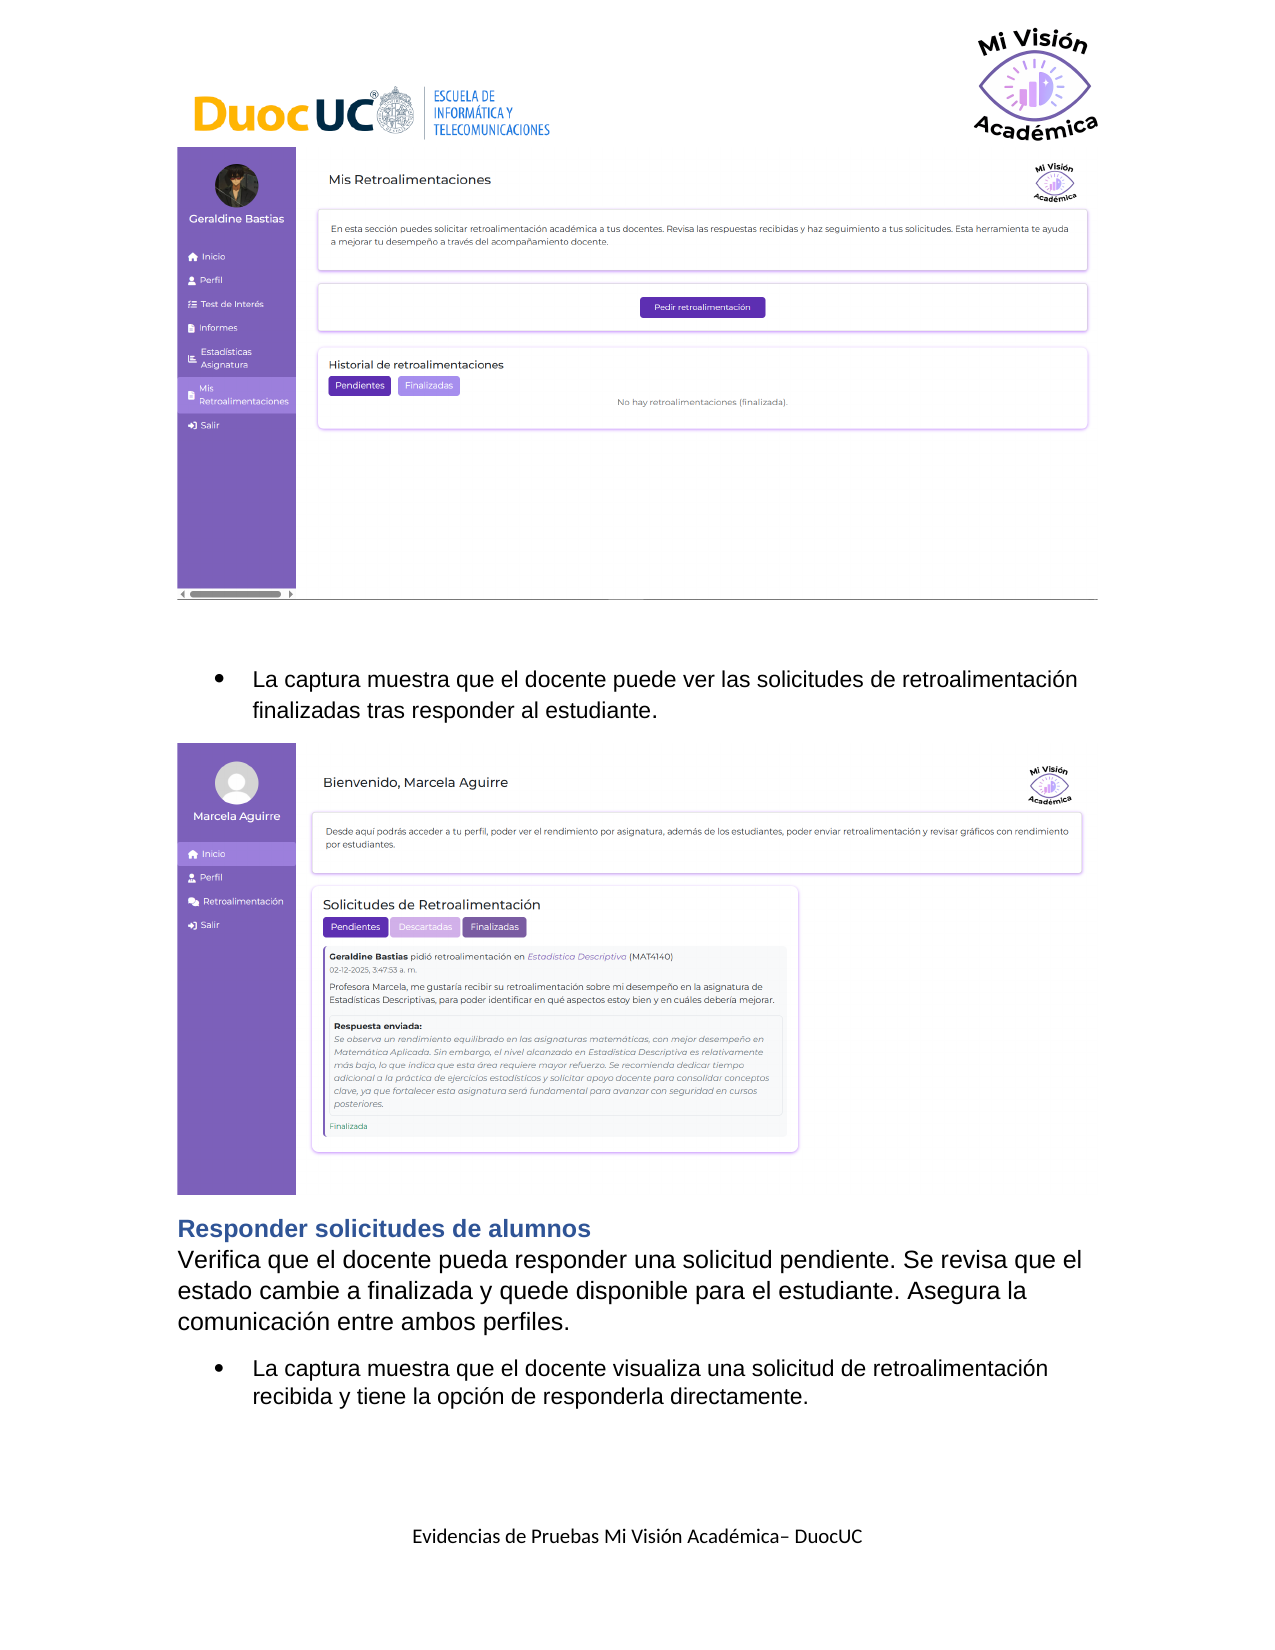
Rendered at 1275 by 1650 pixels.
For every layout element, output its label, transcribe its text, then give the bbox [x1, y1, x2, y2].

picture [973, 22, 1098, 146]
list La captura muestra que el docente visualiza una solicitud de retroalimentación recibida y tiene la opción de responderla directamente. [215, 1354, 1098, 1409]
text Verifica que el docente pueda responder una solicitud pendiente. Se revisa que el estado cambie a finalizada y quede disponible para el estudiante. Asegura la comunicación entre ambos perfiles. [177, 1245, 1098, 1336]
subtitle Responder solicitudes de alumnos [177, 1214, 1098, 1242]
picture [177, 743, 1098, 1195]
picture [177, 147, 1098, 600]
list La captura muestra que el docente puede ver las solicitudes de retroalimentación finalizadas tras responder al estudiante. [215, 666, 1098, 724]
picture [177, 54, 561, 146]
